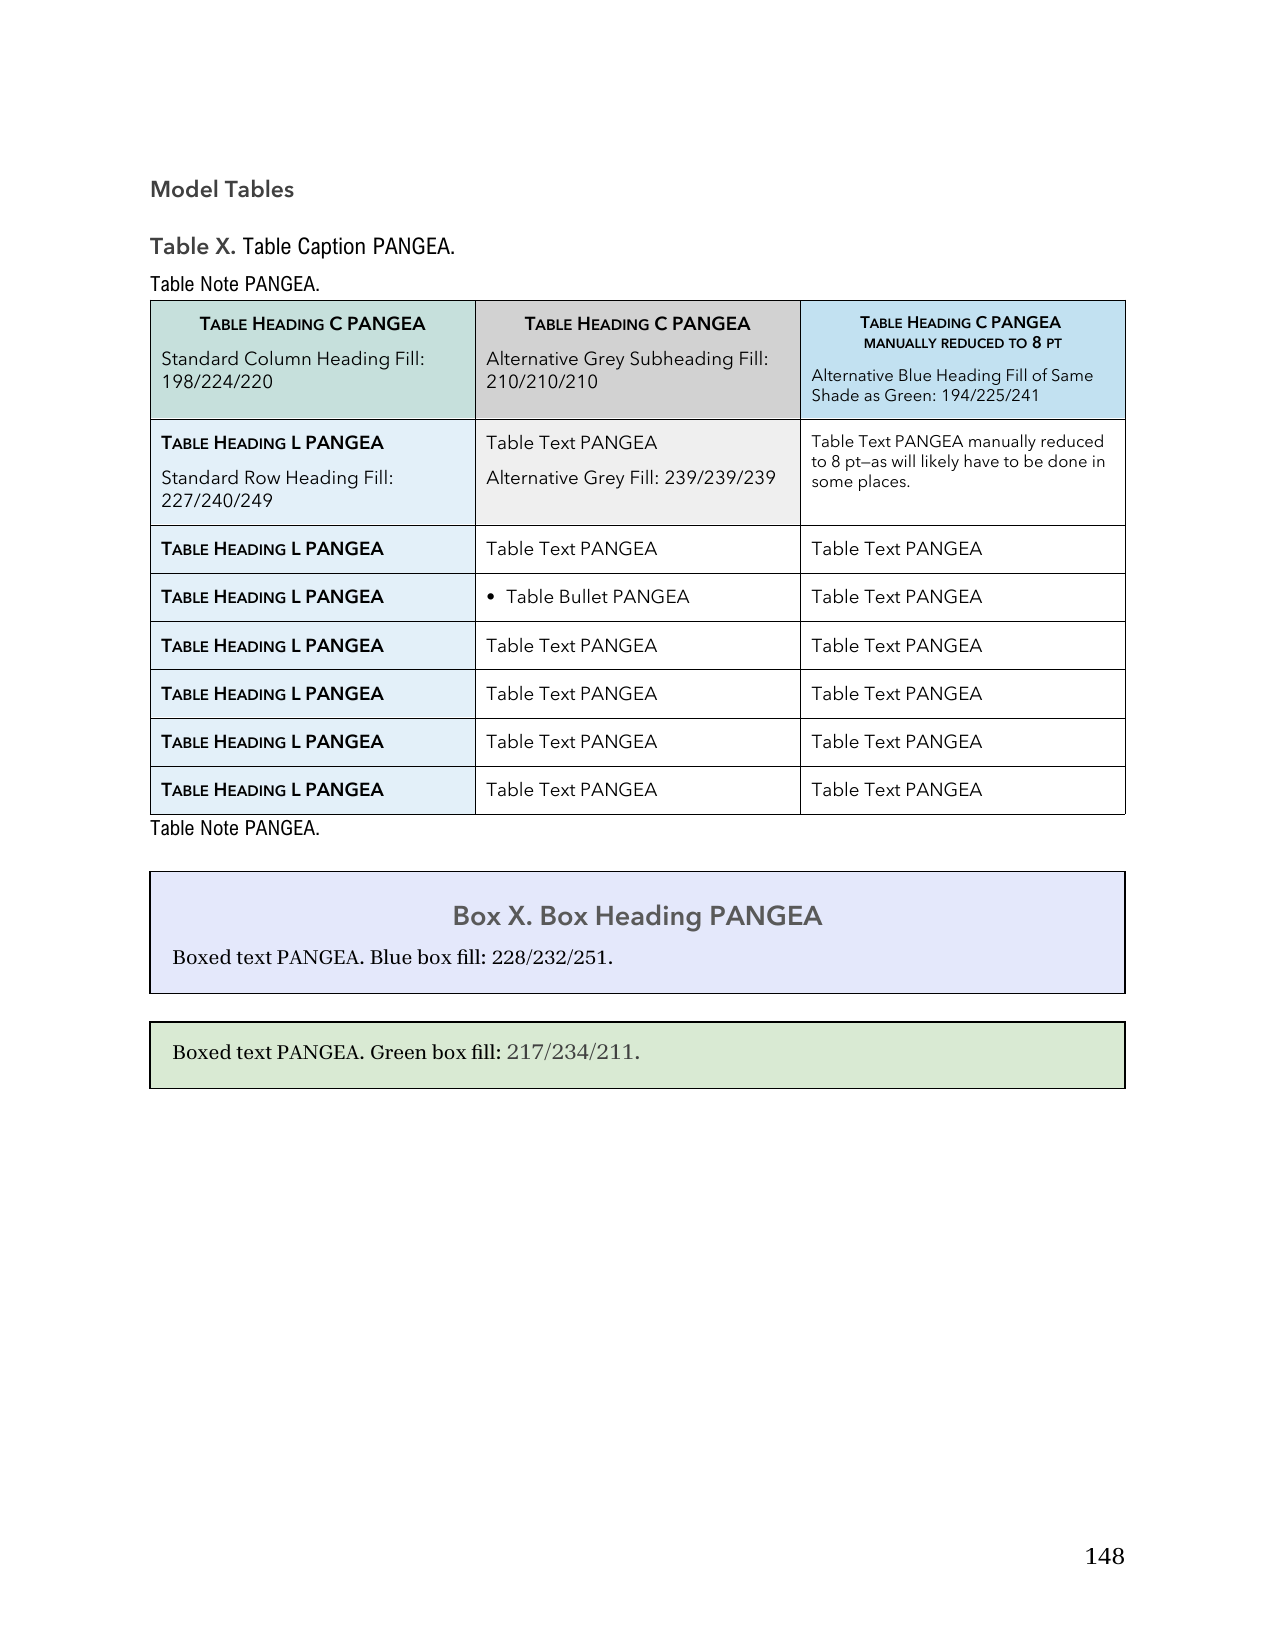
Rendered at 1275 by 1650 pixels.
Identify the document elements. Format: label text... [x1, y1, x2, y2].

table_cell Table Text PANGEA [476, 719, 800, 766]
table_cell Table Text PANGEA [476, 622, 800, 669]
table_header Table Heading C PANGEA Standard Column Heading Fill: 198/224/220 [151, 301, 475, 418]
table_cell Table Text PANGEA [801, 526, 1125, 573]
table_cell Table Heading L PANGEA [151, 719, 475, 766]
subtitle Model Tables [150, 175, 1125, 203]
table_header Boxed text PANGEA. Green box fill: 217/234/211. [151, 1023, 1124, 1088]
table_cell Table Text PANGEA [801, 622, 1125, 669]
table_header Table Heading C PANGEA Alternative Grey Subheading Fill: 210/210/210 [476, 301, 800, 418]
table_cell Table Text PANGEA [801, 574, 1125, 621]
table_header Table Heading C PANGEA manually reduced to 8 pt Alternative Blue Heading Fill of Same Shade as Green: 194/225/241 [801, 301, 1125, 418]
table_cell Table Text PANGEA [476, 670, 800, 717]
table_header Box X. Box Heading PANGEA Boxed text PANGEA. Blue box fill: 228/232/251. [151, 872, 1124, 993]
table_cell Table Text PANGEA [801, 670, 1125, 717]
table_cell Table Heading L PANGEA [151, 622, 475, 669]
text Table Note PANGEA. [150, 271, 1125, 296]
table_cell Table Text PANGEA Alternative Grey Fill: 239/239/239 [476, 420, 800, 524]
table_cell Table Bullet PANGEA [476, 574, 800, 621]
text Table Note PANGEA. [150, 815, 1125, 840]
table_cell Table Text PANGEA [801, 767, 1125, 814]
table_cell Table Heading L PANGEA [151, 574, 475, 621]
table_cell Table Heading L PANGEA [151, 670, 475, 717]
table_cell Table Heading L PANGEA Standard Row Heading Fill: 227/240/249 [151, 420, 475, 524]
text Table X. Table Caption PANGEA. [150, 232, 1125, 260]
table_cell Table Heading L PANGEA [151, 526, 475, 573]
table_cell Table Text PANGEA manually reduced to 8 pt—as will likely have to be done in some places. [801, 420, 1125, 524]
table_cell Table Heading L PANGEA [151, 767, 475, 814]
table_cell Table Text PANGEA [476, 526, 800, 573]
table_cell Table Text PANGEA [476, 767, 800, 814]
table_cell Table Text PANGEA [801, 719, 1125, 766]
